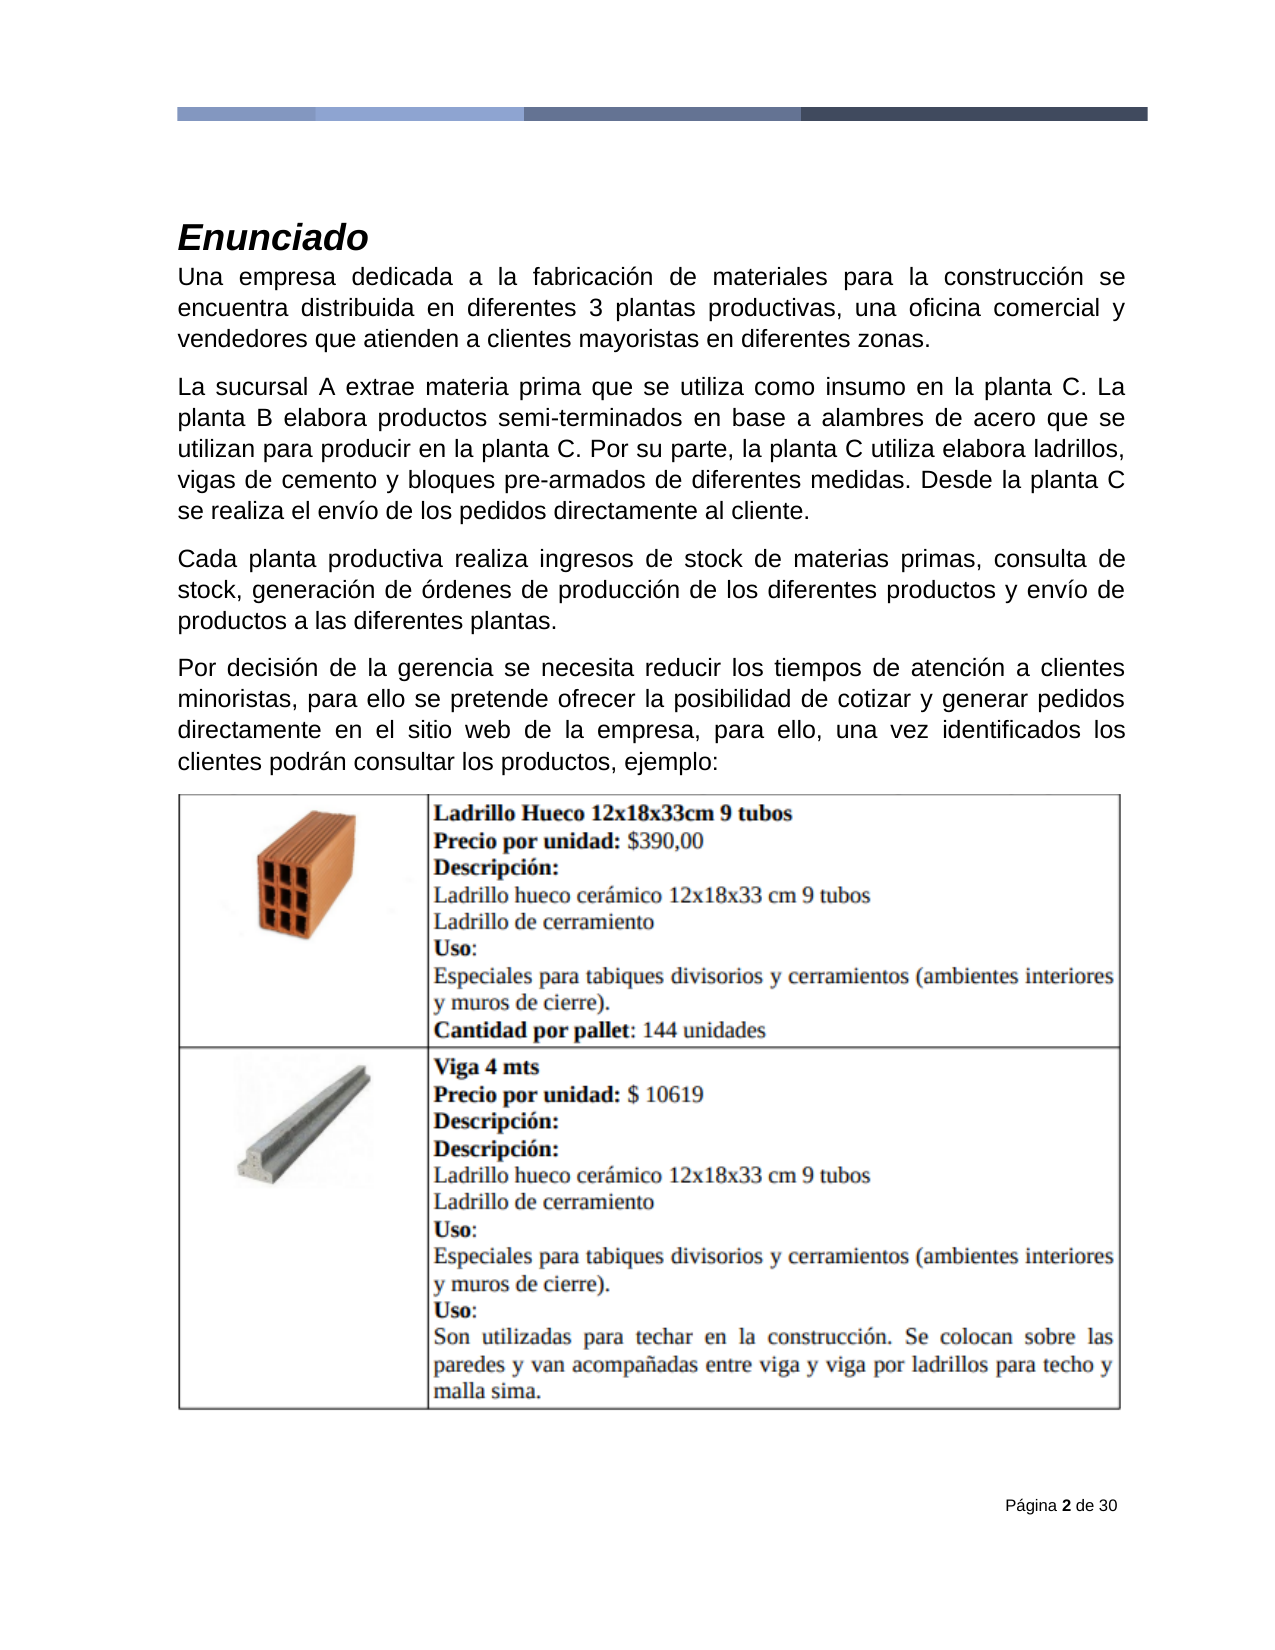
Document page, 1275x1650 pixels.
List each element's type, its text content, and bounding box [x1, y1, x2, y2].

picture [177, 794, 1124, 1411]
text Cada planta productiva realiza ingresos de stock de materias primas, consulta de stock, generación de órdenes de producción de los diferentes productos y envío de productos a las diferentes plantas. [177, 544, 1127, 634]
text Una empresa dedicada a la fabricación de materiales para la construcción se encuentra distribuida en diferentes 3 plantas productivas, una oficina comercial y vendedores que atienden a clientes mayoristas en diferentes zonas. [177, 262, 1127, 353]
text La sucursal A extrae materia prima que se utiliza como insumo en la planta C. La planta B elabora productos semi-terminados en base a alambres de acero que se utilizan para producir en la planta C. Por su parte, la planta C utiliza elabora ladrillos, vigas de cemento y bloques pre-armados de diferentes medidas. Desde la planta C se realiza el envío de los pedidos directamente al cliente. [177, 372, 1127, 525]
text Por decisión de la gerencia se necesita reducir los tiempos de atención a clientes minoristas, para ello se pretende ofrecer la posibilidad de cotizar y generar pedidos directamente en el sitio web de la empresa, para ello, una vez identificados los clientes podrán consultar los productos, ejemplo: [177, 653, 1127, 775]
subtitle Enunciado [177, 215, 1127, 258]
